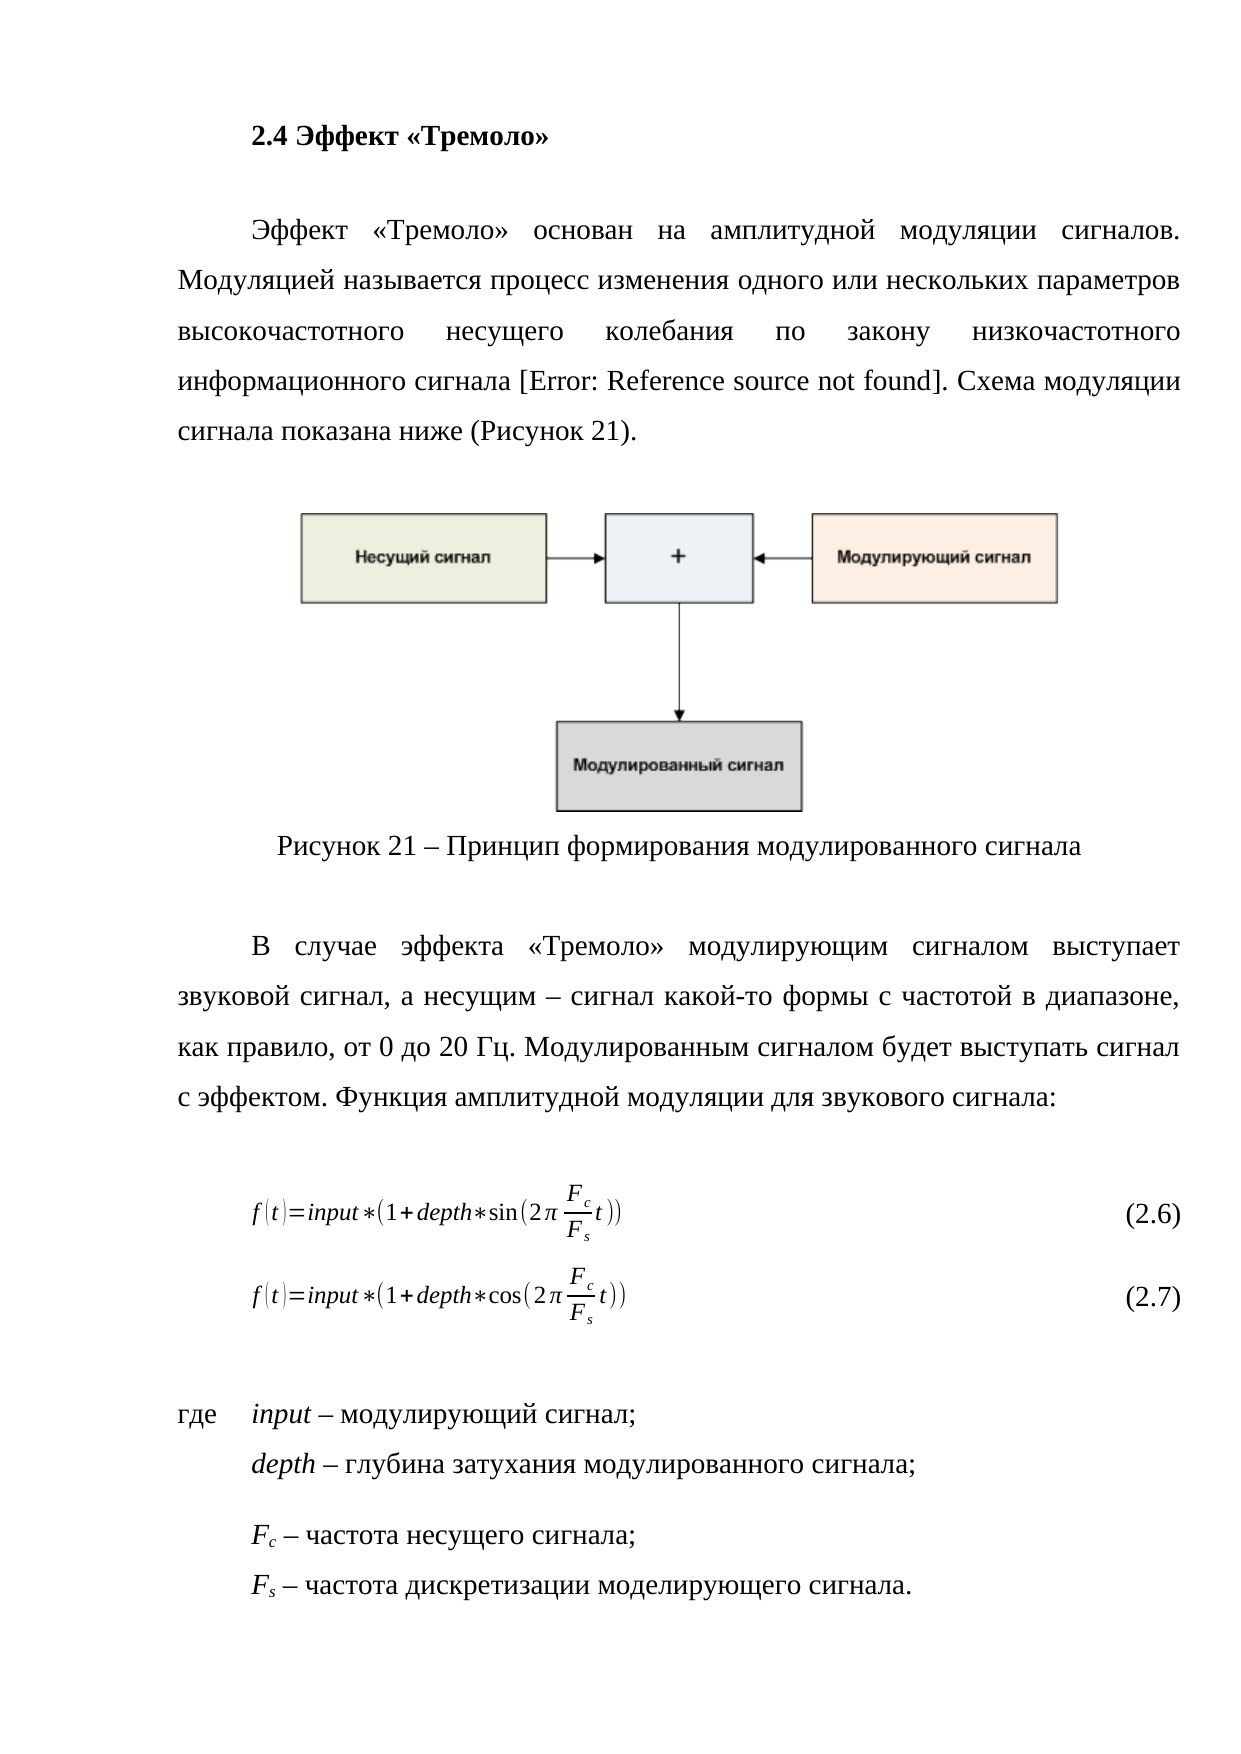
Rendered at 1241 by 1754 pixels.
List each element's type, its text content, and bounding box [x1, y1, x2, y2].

text Fs – частота дискретизации моделирующего сигнала. [177, 1567, 1181, 1601]
picture [300, 513, 1059, 812]
text (2.6) [177, 1179, 1181, 1246]
text Рисунок 21 – Принцип формирования модулированного сигнала [177, 828, 1181, 861]
text Fc – частота несущего сигнала; [177, 1517, 1181, 1551]
text (2.7) [177, 1263, 1181, 1329]
text где input – модулирующий сигнал; [177, 1396, 1181, 1429]
subtitle Эффект «Тремоло» [177, 118, 1181, 152]
text В случае эффекта «Тремоло» модулирующим сигналом выступает звуковой сигнал, а несущим – сигнал какой-то формы с частотой в диапазоне, как правило, от 0 до 20 Гц. Модулированным сигналом будет выступать сигнал с эффектом. Функция амплитудной модуляции для звукового сигнала: [177, 928, 1181, 1113]
text depth – глубина затухания модулированного сигнала; [177, 1446, 1181, 1479]
